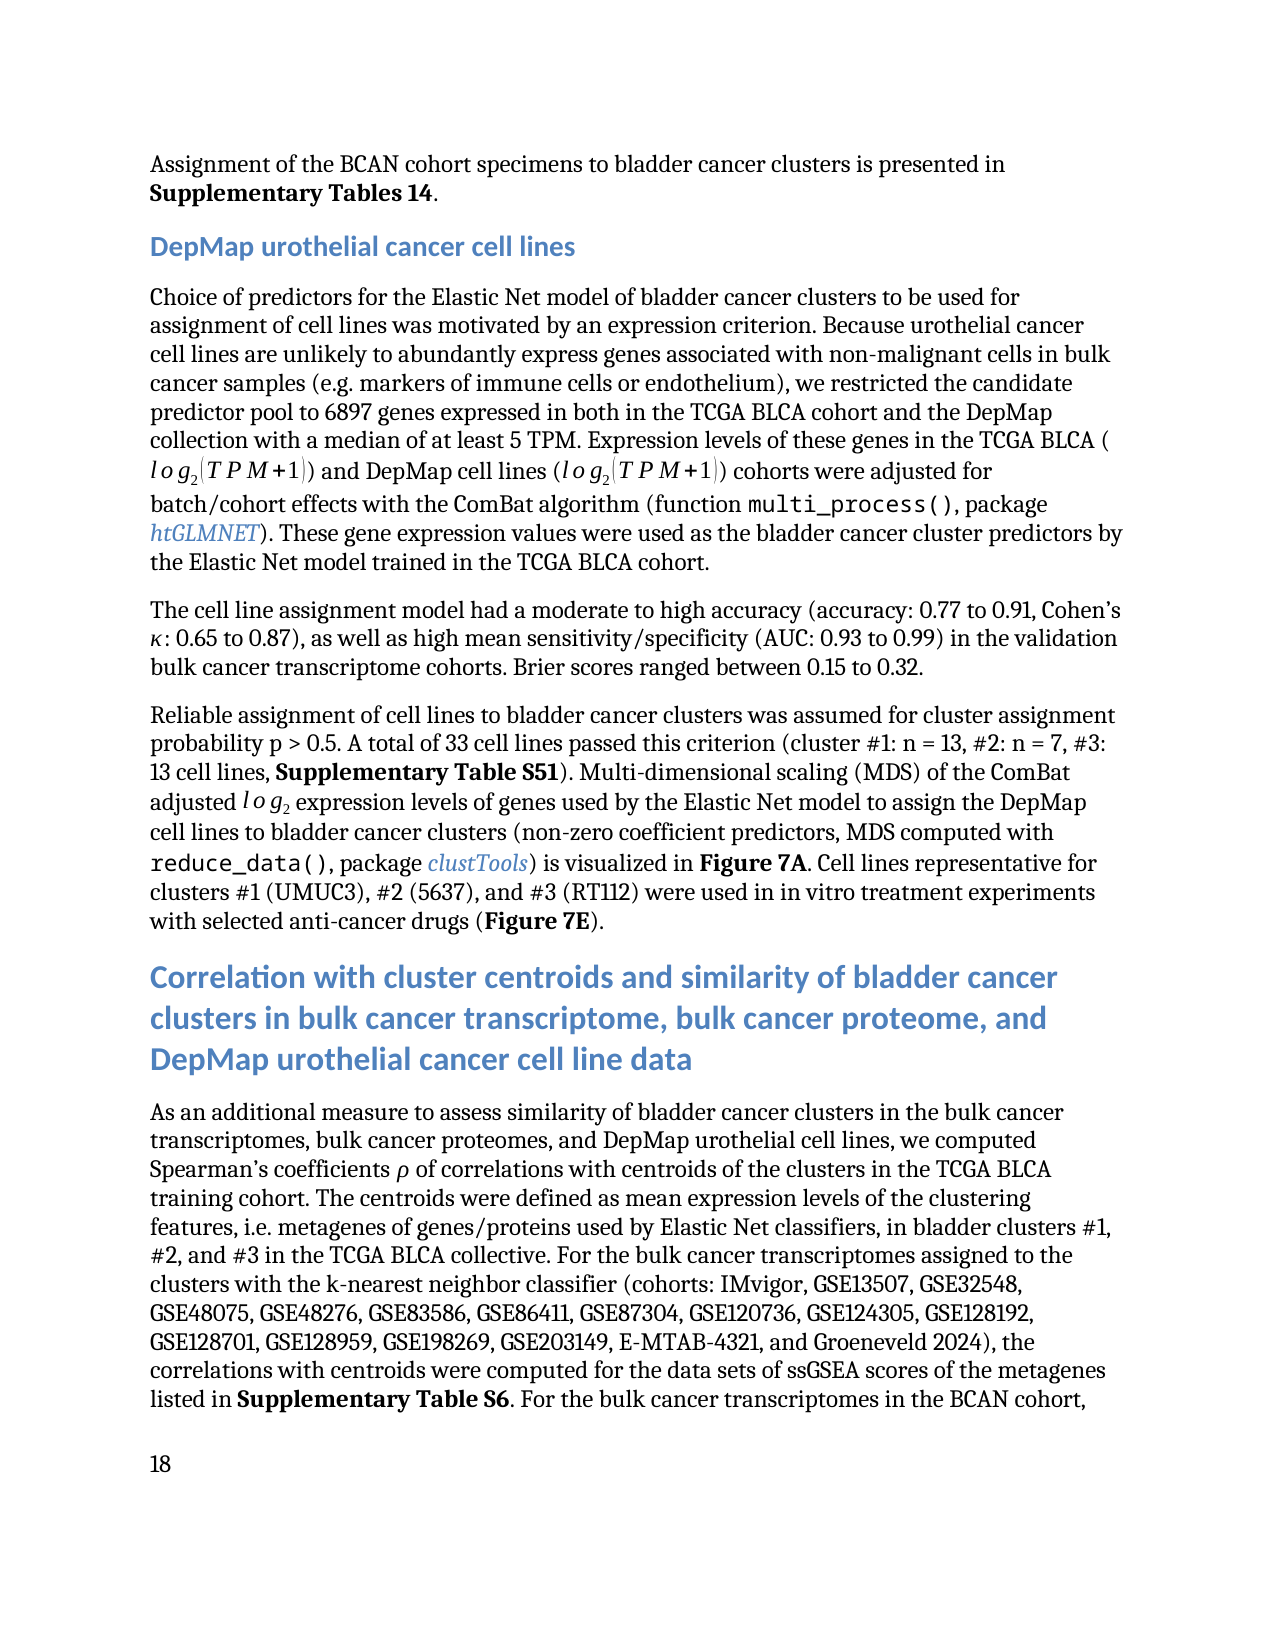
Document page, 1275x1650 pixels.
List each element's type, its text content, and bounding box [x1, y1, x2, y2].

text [150, 1097, 1125, 1414]
subtitle DepMap urothelial cancer cell lines [150, 228, 1125, 264]
text Reliable assignment of cell lines to bladder cancer clusters was assumed for cluster assignment probability p > 0.5. A total of 33 cell lines passed this criterion (cluster #1: n = 13, #2: n = 7, #3: 13 cell lines, Supplementary Table S51). Multi-dimensional scaling (MDS) of the ComBat adjusted expression levels of genes used by the Elastic Net model to assign the DepMap cell lines to bladder cancer clusters (non-zero coefficient predictors, MDS computed with reduce_data(), package clustTools) is visualized in Figure 7A. Cell lines representative for clusters #1 (UMUC3), #2 (5637), and #3 (RT112) were used in in vitro treatment experiments with selected anti-cancer drugs (Figure 7E). [150, 701, 1125, 936]
subtitle Correlation with cluster centroids and similarity of bladder cancer clusters in bulk cancer transcriptome, bulk cancer proteome, and DepMap urothelial cancer cell line data [150, 956, 1125, 1079]
text Assignment of the BCAN cohort specimens to bladder cancer clusters is presented in Supplementary Tables 14. [150, 150, 1125, 207]
text Choice of predictors for the Elastic Net model of bladder cancer clusters to be used for assignment of cell lines was motivated by an expression criterion. Because urothelial cancer cell lines are unlikely to abundantly express genes associated with non-malignant cells in bulk cancer samples (e.g. markers of immune cells or endothelium), we restricted the candidate predictor pool to 6897 genes expressed in both in the TCGA BLCA cohort and the DepMap collection with a median of at least 5 TPM. Expression levels of these genes in the TCGA BLCA () and DepMap cell lines () cohorts were adjusted for batch/cohort effects with the ComBat algorithm (function multi_process(), package htGLMNET). These gene expression values were used as the bladder cancer cluster predictors by the Elastic Net model trained in the TCGA BLCA cohort. [150, 283, 1125, 577]
text The cell line assignment model had a moderate to high accuracy (accuracy: 0.77 to 0.91, Cohen’s : 0.65 to 0.87), as well as high mean sensitivity/specificity (AUC: 0.93 to 0.99) in the validation bulk cancer transcriptome cohorts. Brier scores ranged between 0.15 to 0.32. [150, 596, 1125, 682]
